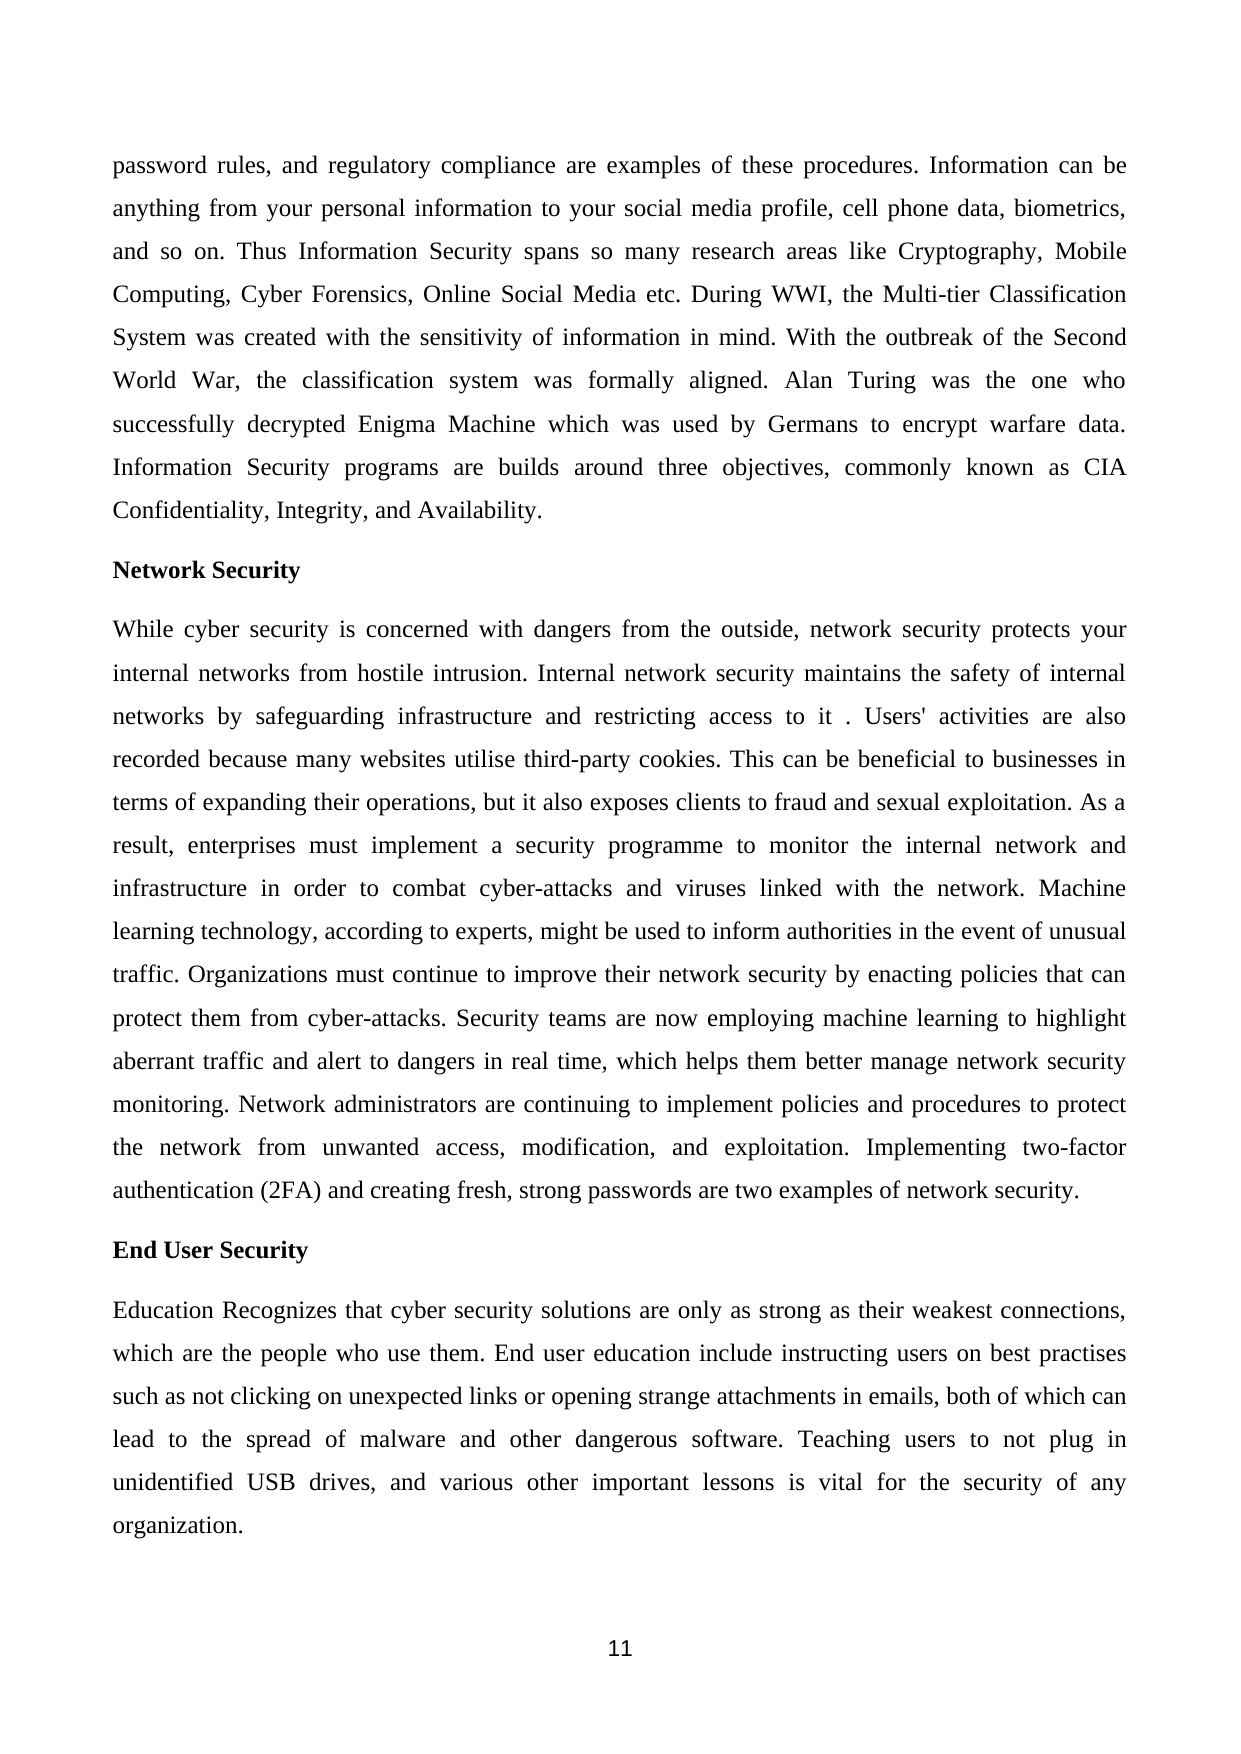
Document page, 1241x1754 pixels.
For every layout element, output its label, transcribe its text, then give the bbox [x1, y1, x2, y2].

text Education Recognizes that cyber security solutions are only as strong as their weakest connections, which are the people who use them. End user education include instructing users on best practises such as not clicking on unexpected links or opening strange attachments in emails, both of which can lead to the spread of malware and other dangerous software. Teaching users to not plug in unidentified USB drives, and various other important lessons is vital for the security of any organization. [112, 1295, 1128, 1539]
text Network Security [112, 555, 1128, 583]
text End User Security [112, 1235, 1128, 1264]
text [112, 150, 1128, 524]
text While cyber security is concerned with dangers from the outside, network security protects your internal networks from hostile intrusion. Internal network security maintains the safety of internal networks by safeguarding infrastructure and restricting access to it . Users' activities are also recorded because many websites utilise third-party cookies. This can be beneficial to businesses in terms of expanding their operations, but it also exposes clients to fraud and sexual exploitation. As a result, enterprises must implement a security programme to monitor the internal network and infrastructure in order to combat cyber-attacks and viruses linked with the network. Machine learning technology, according to experts, might be used to inform authorities in the event of unusual traffic. Organizations must continue to improve their network security by enacting policies that can protect them from cyber-attacks. Security teams are now employing machine learning to highlight aberrant traffic and alert to dangers in real time, which helps them better manage network security monitoring. Network administrators are continuing to implement policies and procedures to protect the network from unwanted access, modification, and exploitation. Implementing two-factor authentication (2FA) and creating fresh, strong passwords are two examples of network security. [112, 614, 1128, 1204]
